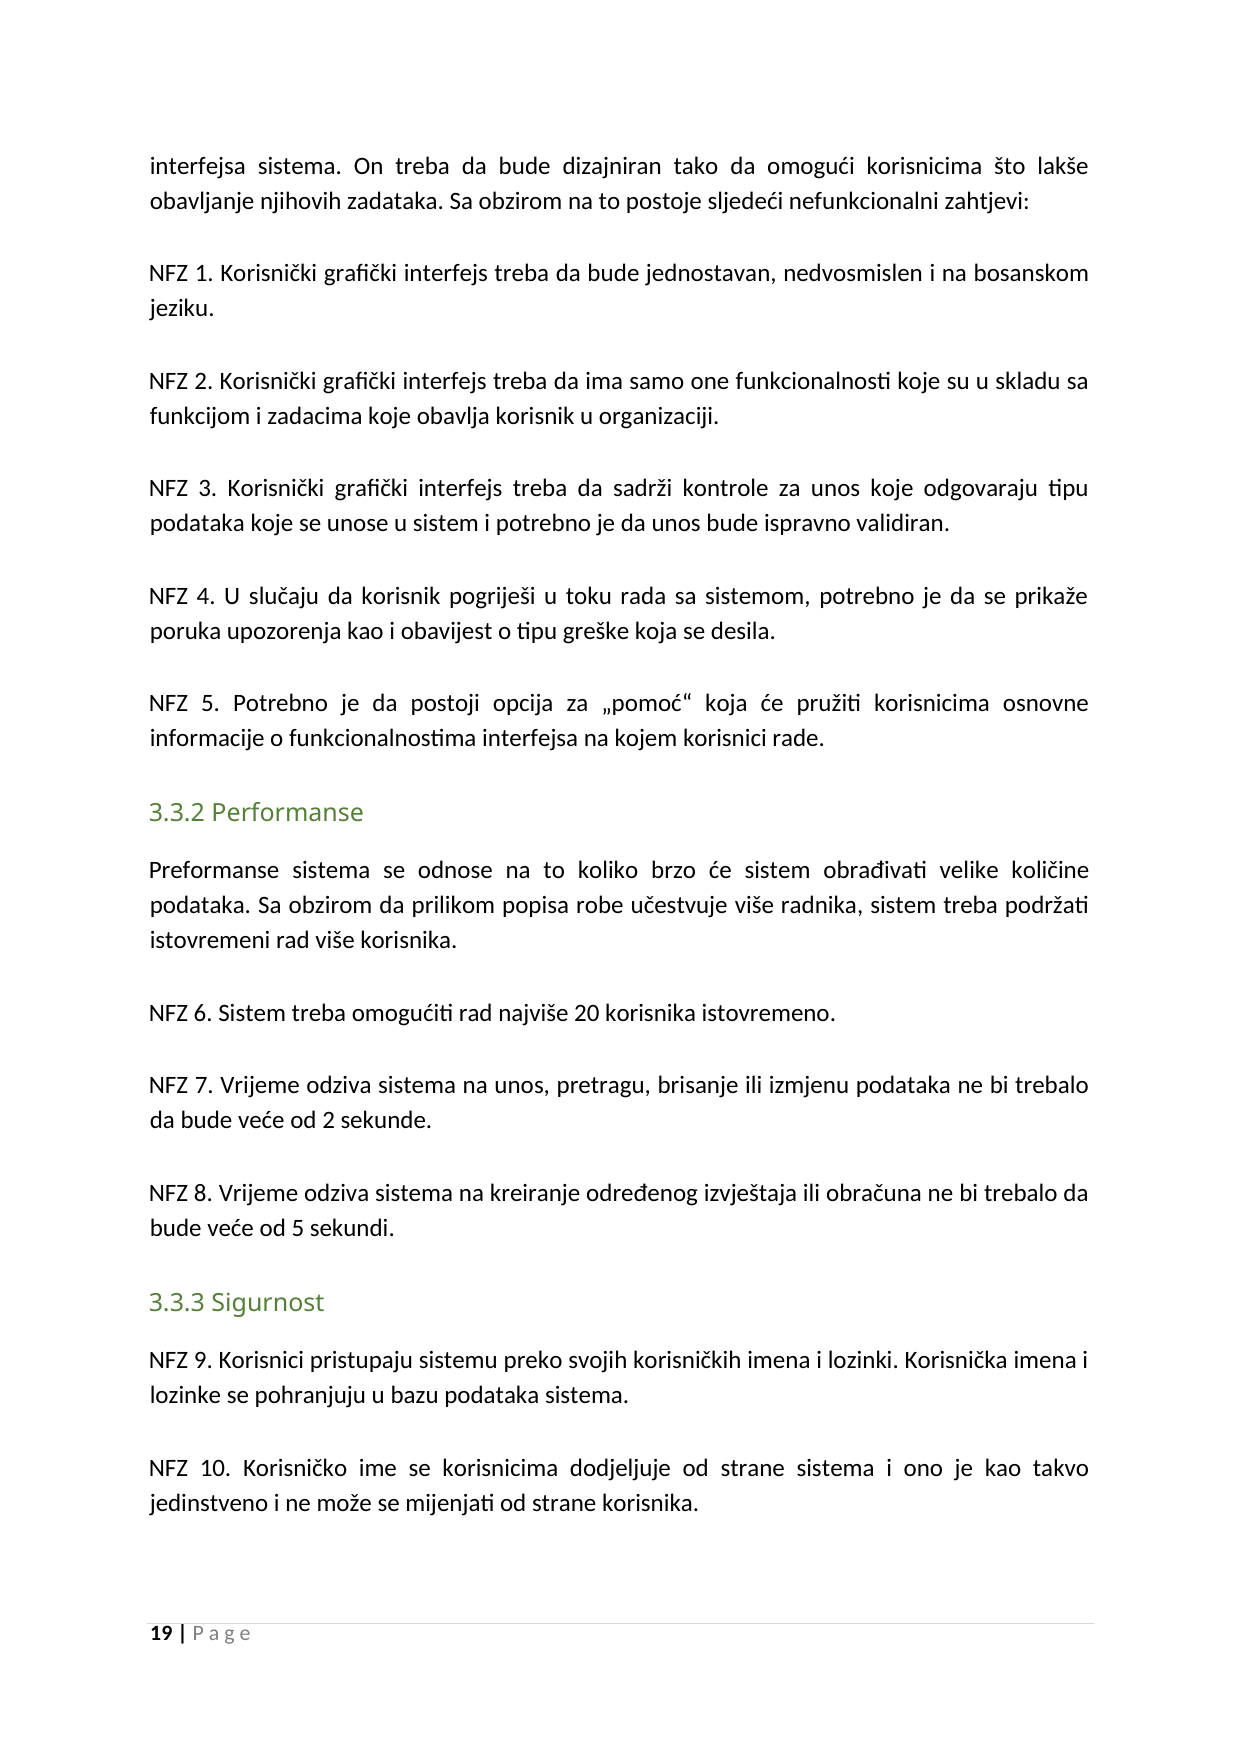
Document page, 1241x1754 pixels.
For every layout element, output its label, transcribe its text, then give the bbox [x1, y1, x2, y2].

text NFZ 10. Korisničko ime se korisnicima dodjeljuje od strane sistema i ono je kao takvo jedinstveno i ne može se mijenjati od strane korisnika. [148, 1452, 1090, 1517]
subtitle 3.3.3 Sigurnost [148, 1285, 1090, 1319]
text NFZ 9. Korisnici pristupaju sistemu preko svojih korisničkih imena i lozinki. Korisnička imena i lozinke se pohranjuju u bazu podataka sistema. [148, 1344, 1090, 1410]
text NFZ 5. Potrebno je da postoji opcija za „pomoć“ koja će pružiti korisnicima osnovne informacije o funkcionalnostima interfejsa na kojem korisnici rade. [148, 687, 1090, 753]
text NFZ 1. Korisnički grafički interfejs treba da bude jednostavan, nedvosmislen i na bosanskom jeziku. [148, 257, 1090, 323]
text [148, 150, 1090, 216]
text NFZ 3. Korisnički grafički interfejs treba da sadrži kontrole za unos koje odgovaraju tipu podataka koje se unose u sistem i potrebno je da unos bude ispravno validiran. [148, 472, 1090, 538]
text NFZ 8. Vrijeme odziva sistema na kreiranje određenog izvještaja ili obračuna ne bi trebalo da bude veće od 5 sekundi. [148, 1177, 1090, 1243]
text Preformanse sistema se odnose na to koliko brzo će sistem obrađivati velike količine podataka. Sa obzirom da prilikom popisa robe učestvuje više radnika, sistem treba podržati istovremeni rad više korisnika. [148, 855, 1090, 955]
text NFZ 7. Vrijeme odziva sistema na unos, pretragu, brisanje ili izmjenu podataka ne bi trebalo da bude veće od 2 sekunde. [148, 1070, 1090, 1135]
text NFZ 4. U slučaju da korisnik pogriješi u toku rada sa sistemom, potrebno je da se prikaže poruka upozorenja kao i obavijest o tipu greške koja se desila. [148, 580, 1090, 646]
subtitle 3.3.2 Performanse [148, 795, 1090, 829]
text NFZ 6. Sistem treba omogućiti rad najviše 20 korisnika istovremeno. [148, 997, 1090, 1028]
text NFZ 2. Korisnički grafički interfejs treba da ima samo one funkcionalnosti koje su u skladu sa funkcijom i zadacima koje obavlja korisnik u organizaciji. [148, 365, 1090, 431]
